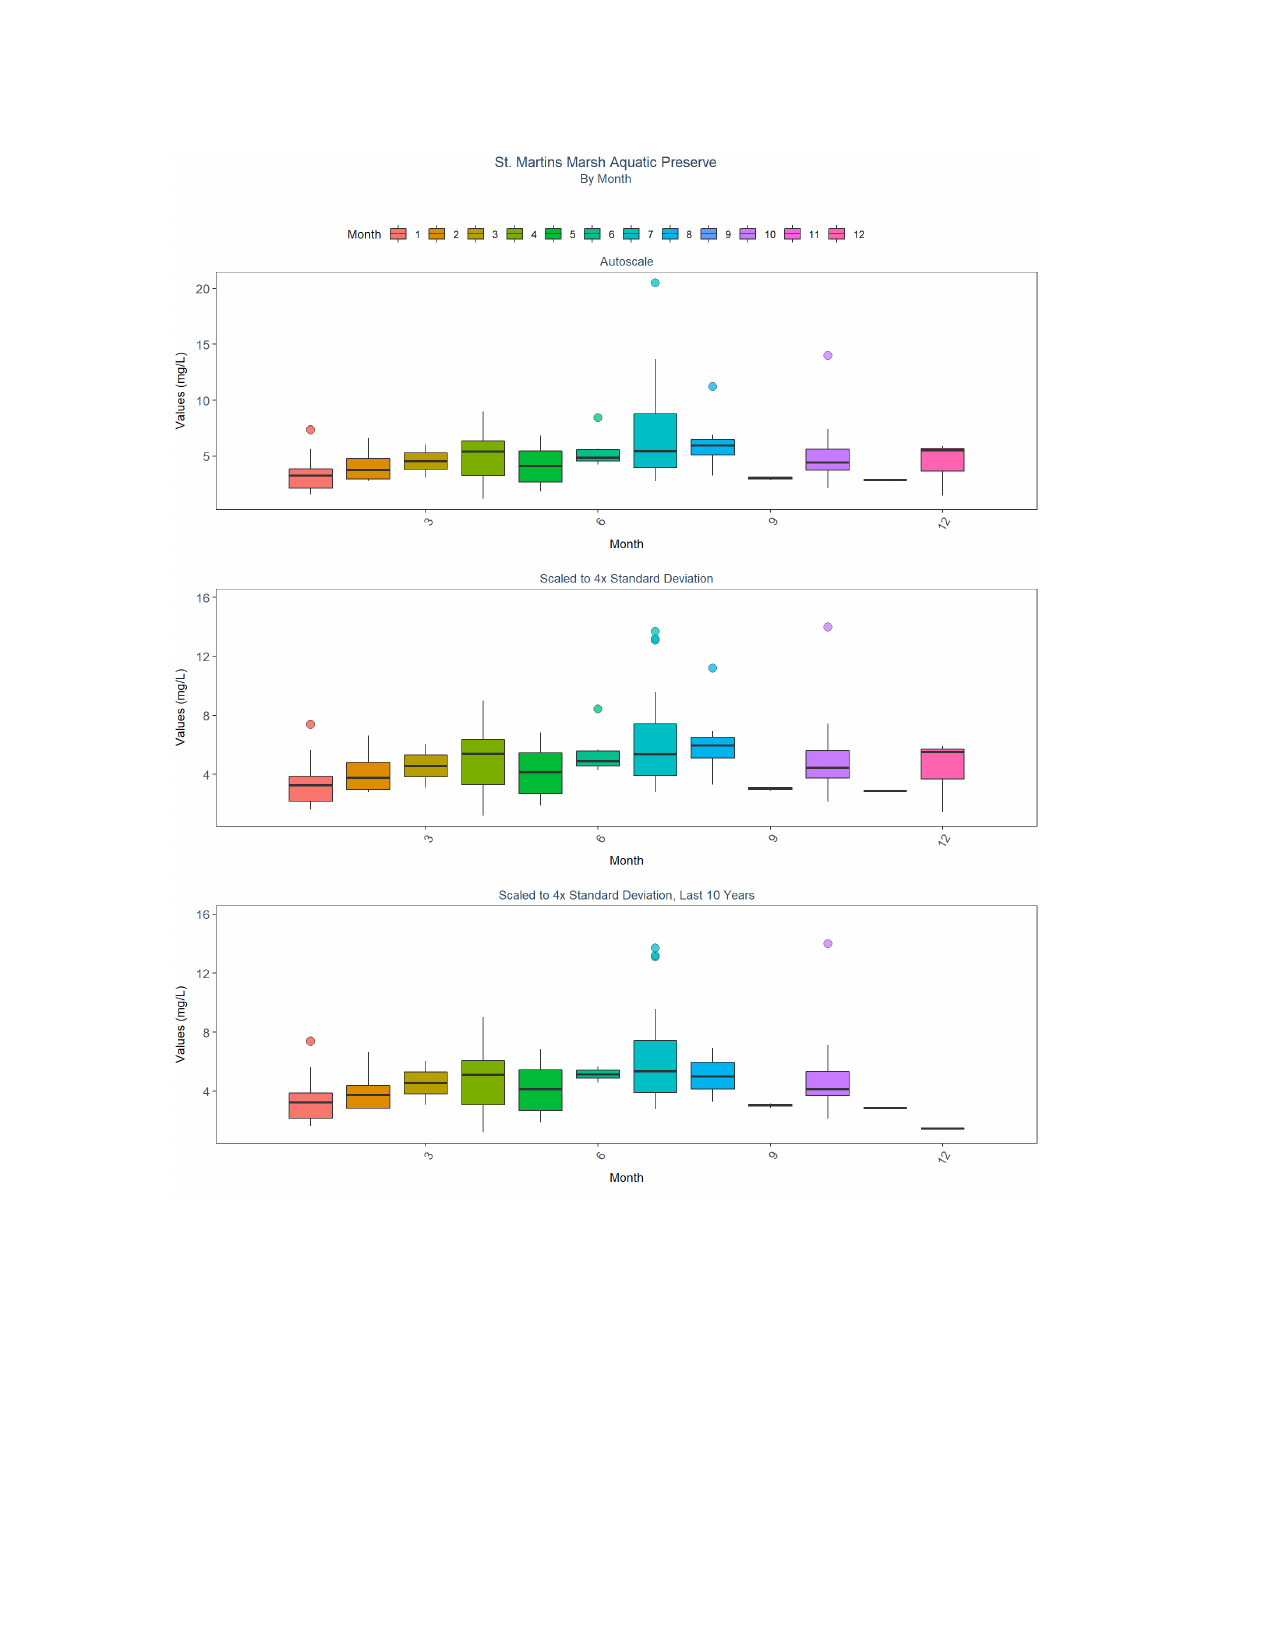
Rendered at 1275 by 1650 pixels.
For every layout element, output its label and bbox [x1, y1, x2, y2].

picture [168, 150, 1044, 1200]
